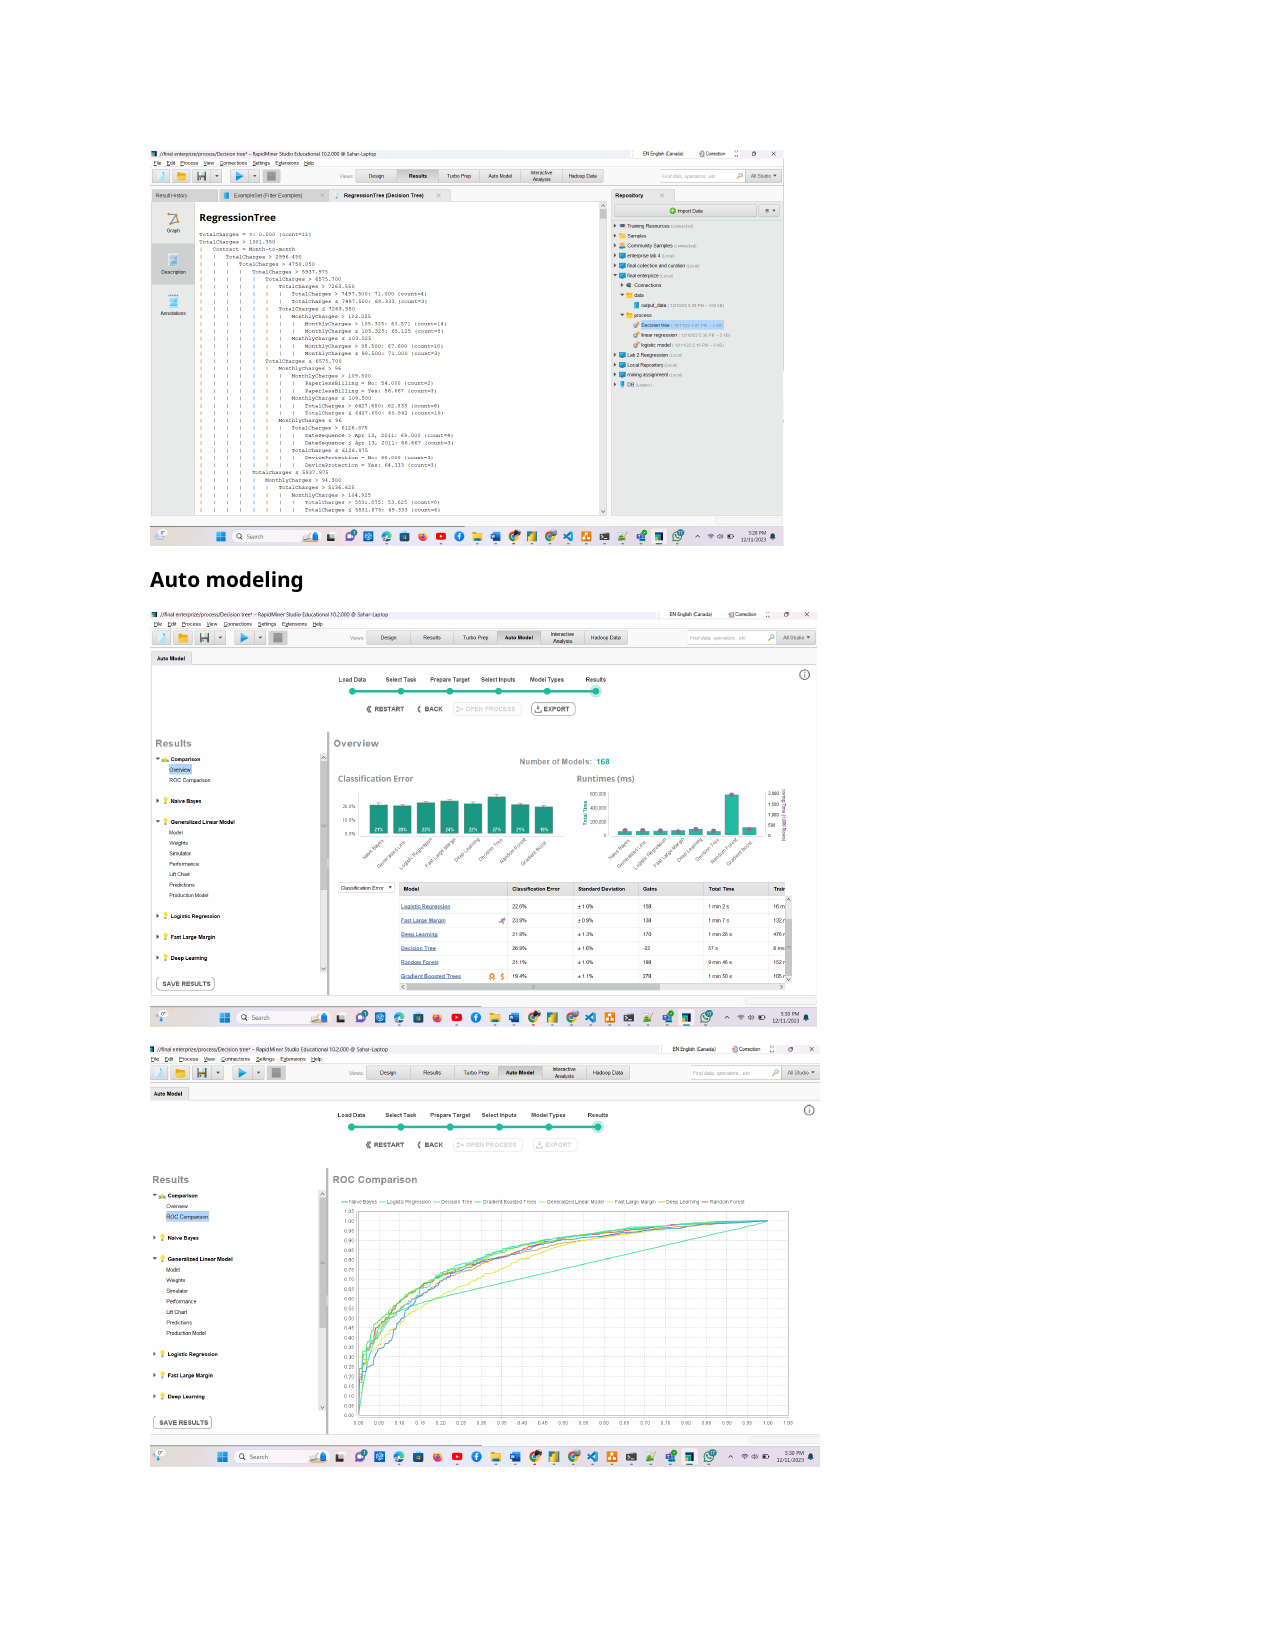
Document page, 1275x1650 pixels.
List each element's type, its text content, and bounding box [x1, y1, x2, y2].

text Auto modeling [150, 565, 1125, 593]
picture [150, 150, 784, 546]
picture [150, 1045, 821, 1467]
picture [150, 612, 817, 1027]
